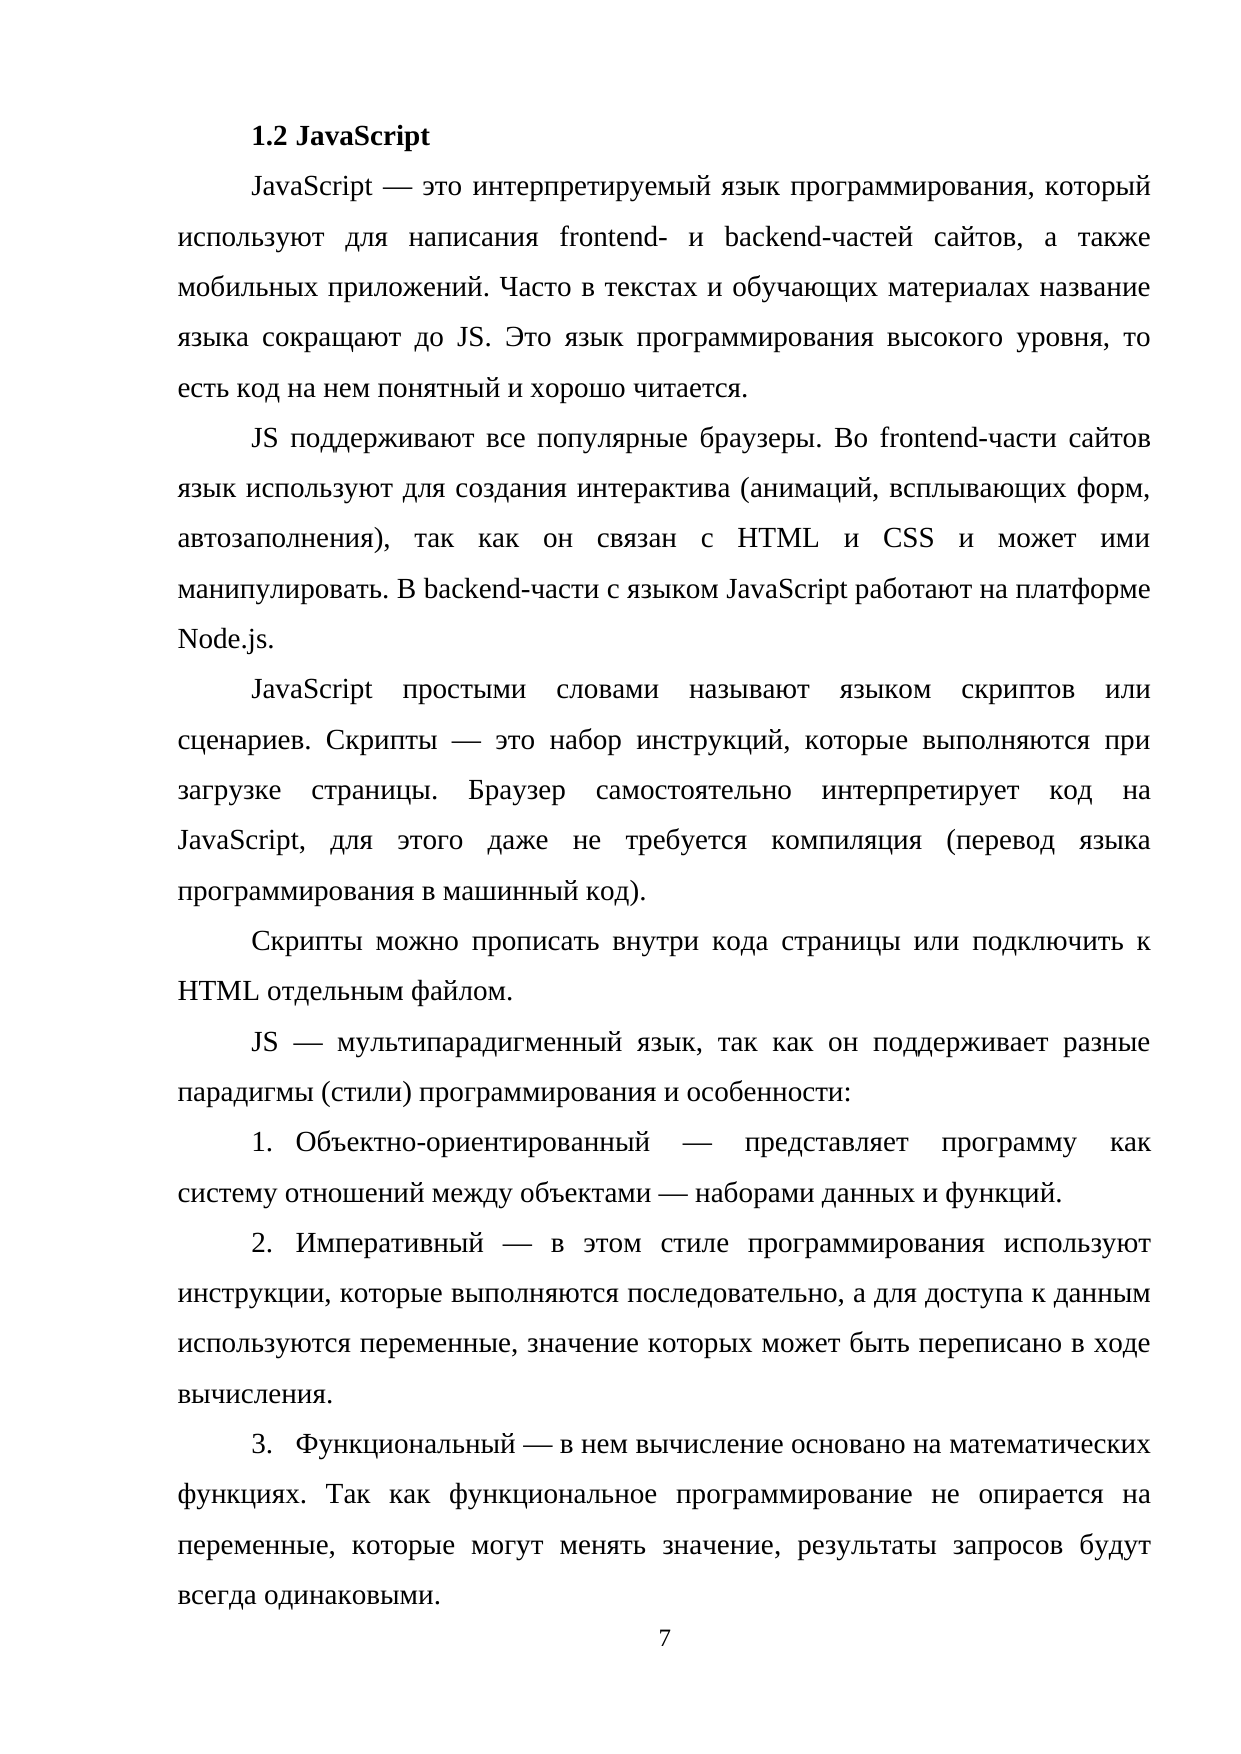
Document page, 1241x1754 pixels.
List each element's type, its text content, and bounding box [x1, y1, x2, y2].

subtitle JavaScript [177, 118, 1152, 152]
text JS поддерживают все популярные браузеры. Во frontend-части сайтов язык используют для создания интерактива (анимаций, всплывающих форм, автозаполнения), так как он связан с HTML и CSS и может ими манипулировать. В backend-части с языком JavaScript работают на платформе Node.js. [177, 420, 1152, 655]
list Функциональный — в нем вычисление основано на математических функциях. Так как функциональное программирование не опирается на переменные, которые могут менять значение, результаты запросов будут всегда одинаковыми. [177, 1426, 1152, 1611]
text JS — мультипарадигменный язык, так как он поддерживает разные парадигмы (стили) программирования и особенности: [177, 1024, 1152, 1108]
list Объектно-ориентированный — представляет программу как систему отношений между объектами — наборами данных и функций. [177, 1124, 1152, 1208]
list Императивный — в этом стиле программирования используют инструкции, которые выполняются последовательно, а для доступа к данным используются переменные, значение которых может быть переписано в ходе вычисления. [177, 1225, 1152, 1409]
text Скрипты можно прописать внутри кода страницы или подключить к HTML отдельным файлом. [177, 923, 1152, 1007]
text JavaScript — это интерпретируемый язык программирования, который используют для написания frontend- и backend-частей сайтов, а также мобильных приложений. Часто в текстах и обучающих материалах название языка сокращают до JS. Это язык программирования высокого уровня, то есть код на нем понятный и хорошо читается. [177, 168, 1152, 403]
text JavaScript простыми словами называют языком скриптов или сценариев. Скрипты — это набор инструкций, которые выполняются при загрузке страницы. Браузер самостоятельно интерпретирует код на JavaScript, для этого даже не требуется компиляция (перевод языка программирования в машинный код). [177, 672, 1152, 906]
